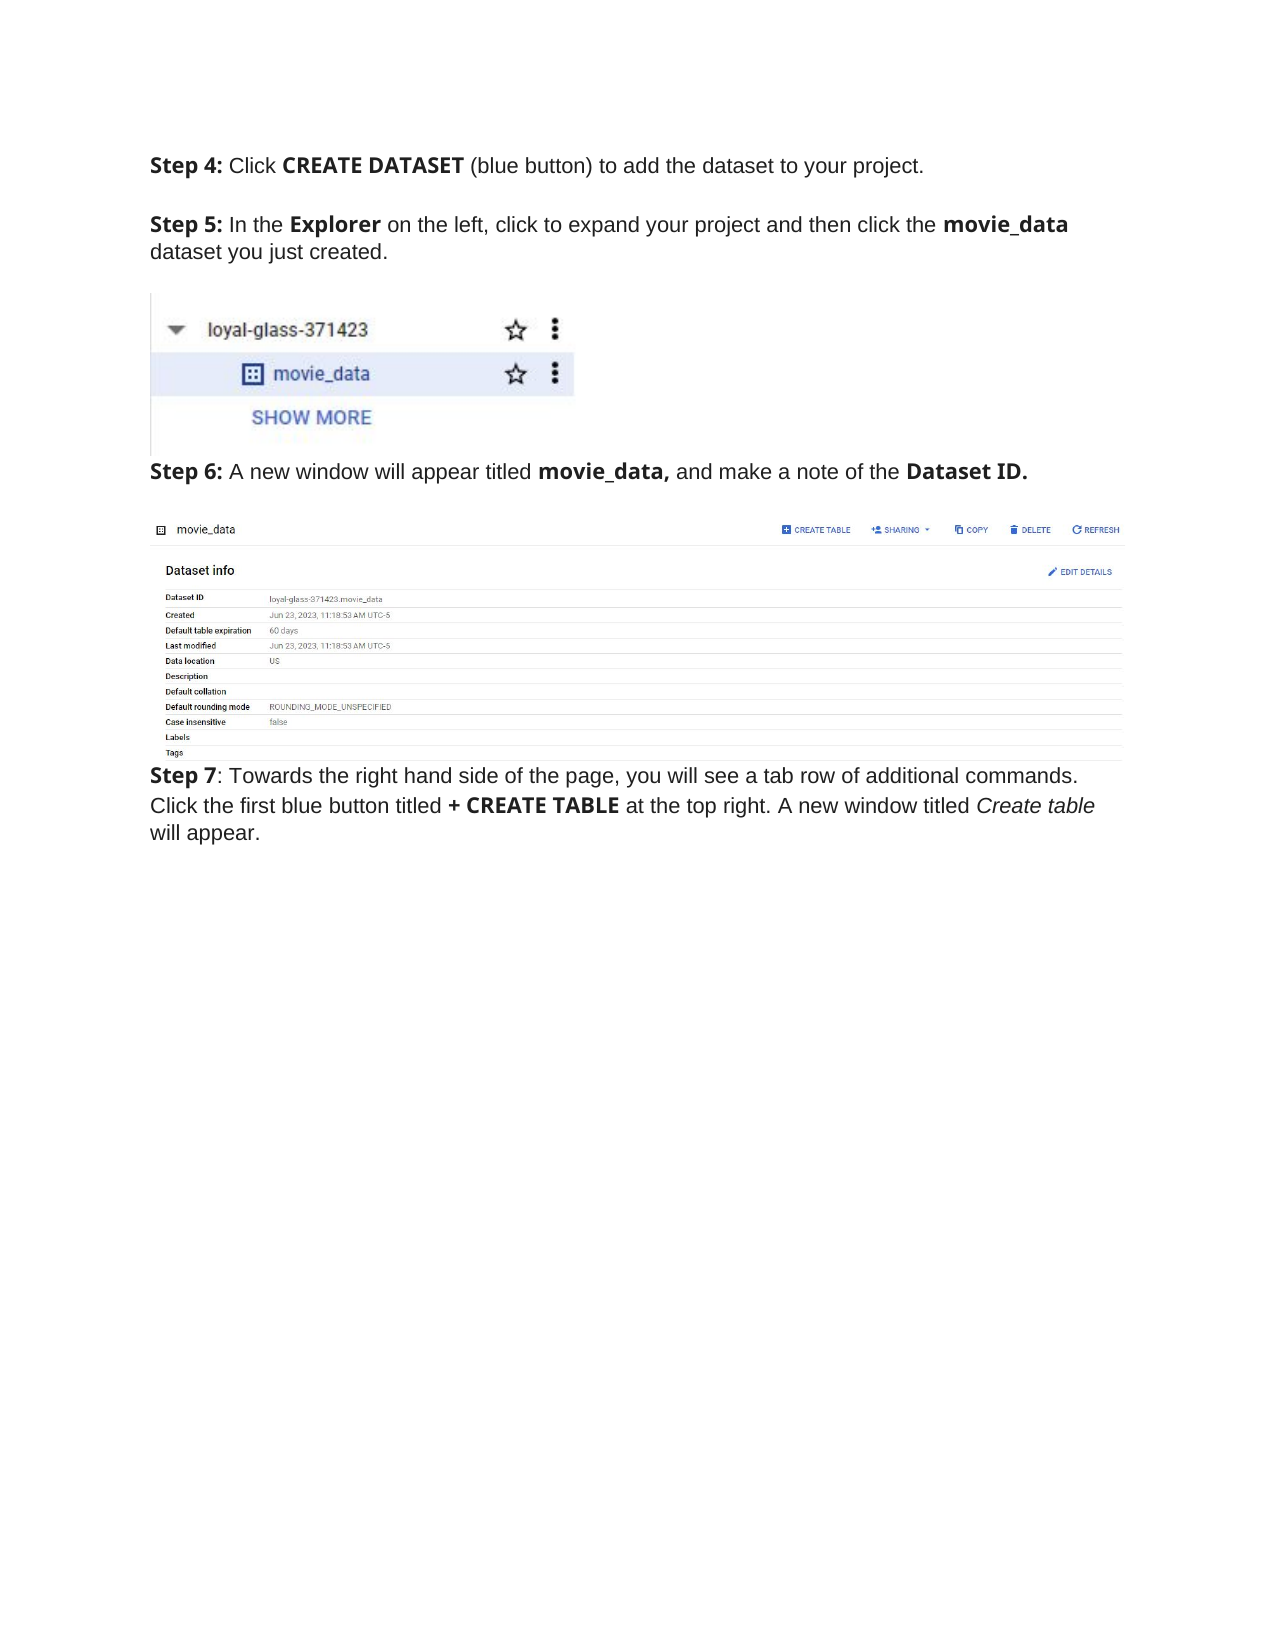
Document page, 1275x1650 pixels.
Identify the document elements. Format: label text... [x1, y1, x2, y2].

text Step 6: A new window will appear titled movie_data, and make a note of the Dataset ID. [150, 456, 1125, 485]
text Step 4: Click CREATE DATASET (blue button) to add the dataset to your project. [150, 150, 1125, 180]
picture [150, 293, 582, 456]
text Step 7: Towards the right hand side of the page, you will see a tab row of additional commands. Click the first blue button titled + CREATE TABLE at the top right. A new window titled Create table will appear. [150, 761, 1125, 845]
picture [150, 514, 1125, 761]
text Step 5: In the Explorer on the left, click to expand your project and then click the movie_data dataset you just created. [150, 209, 1125, 264]
